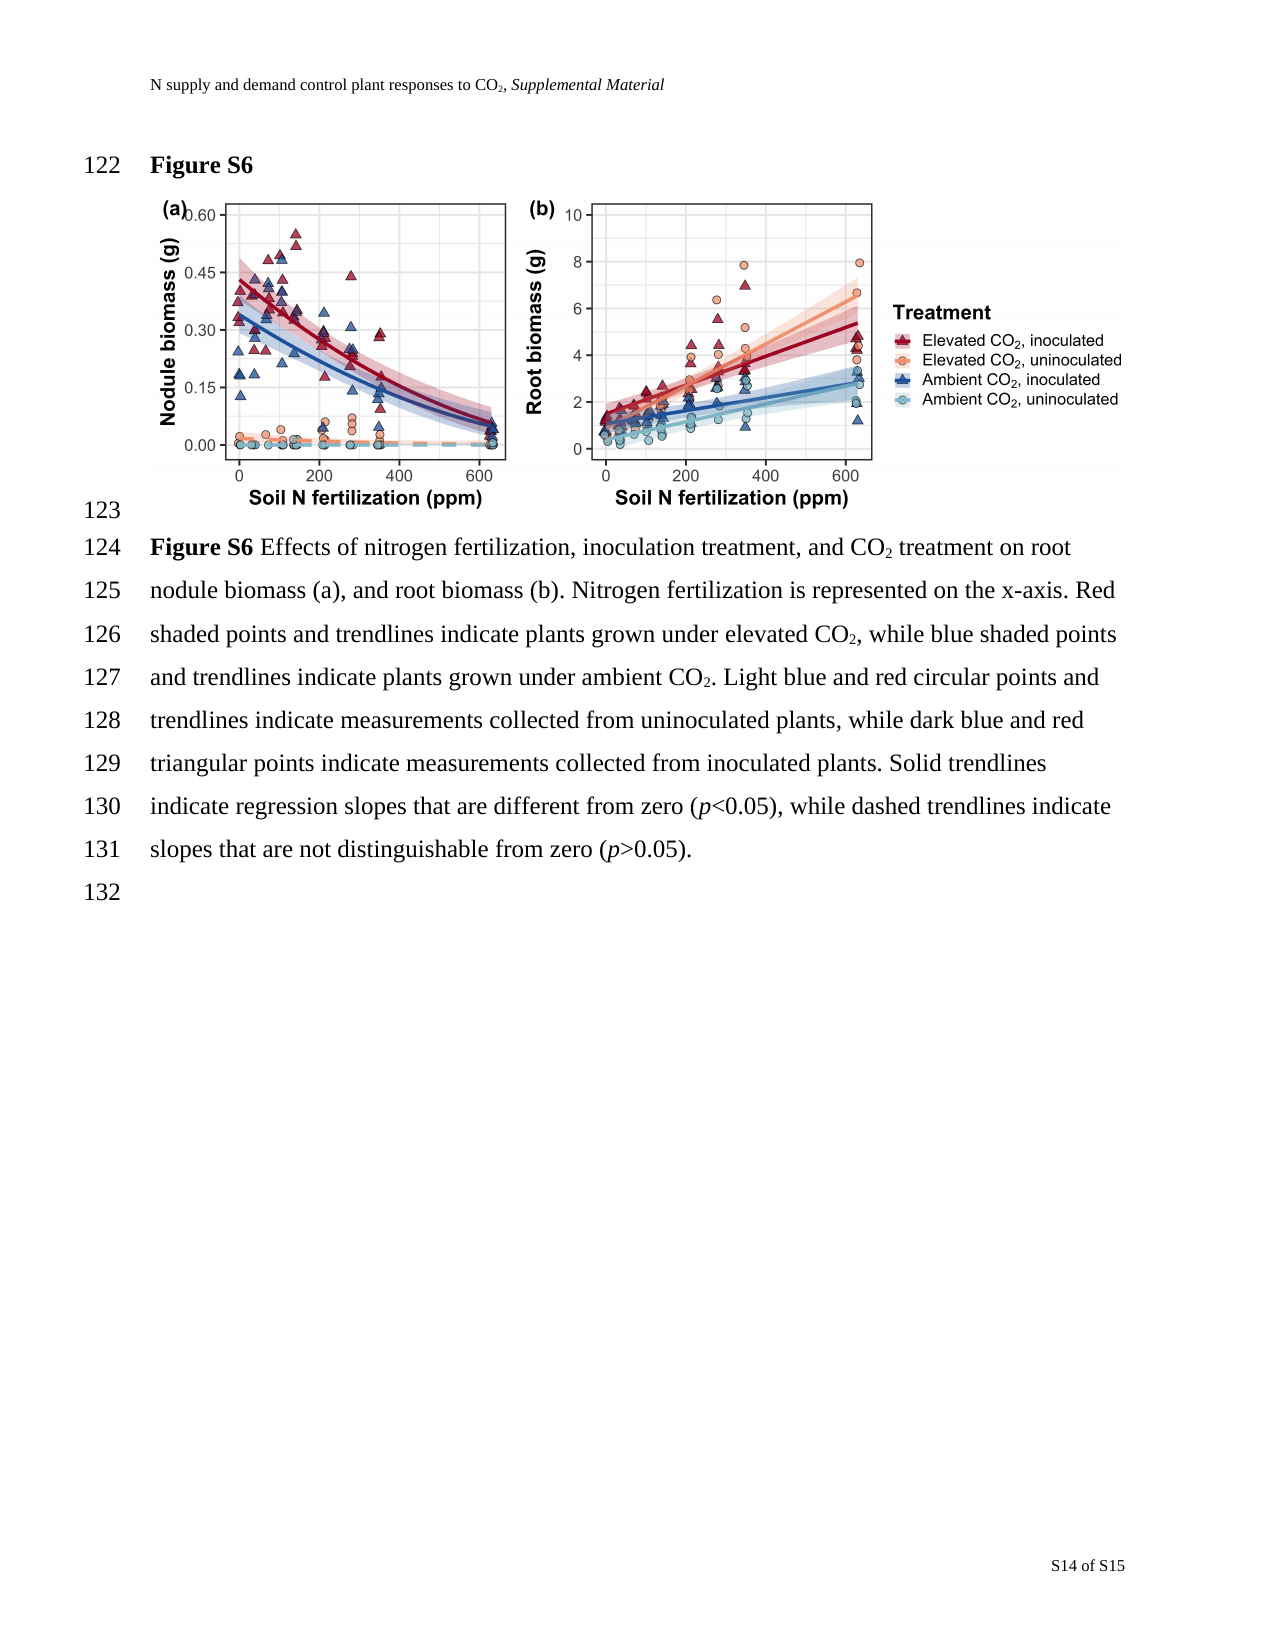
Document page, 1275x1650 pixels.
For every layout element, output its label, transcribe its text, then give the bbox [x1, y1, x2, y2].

text Figure S6 [150, 150, 1125, 179]
text Figure S6 Effects of nitrogen fertilization, inoculation treatment, and CO2 treatment on root nodule biomass (a), and root biomass (b). Nitrogen fertilization is represented on the x-axis. Red shaded points and trendlines indicate plants grown under elevated CO2, while blue shaded points and trendlines indicate plants grown under ambient CO2. Light blue and red circular points and trendlines indicate measurements collected from uninoculated plants, while dark blue and red triangular points indicate measurements collected from inoculated plants. Solid trendlines indicate regression slopes that are different from zero (p<0.05), while dashed trendlines indicate slopes that are not distinguishable from zero (p>0.05). [150, 532, 1125, 863]
picture [150, 193, 1125, 519]
